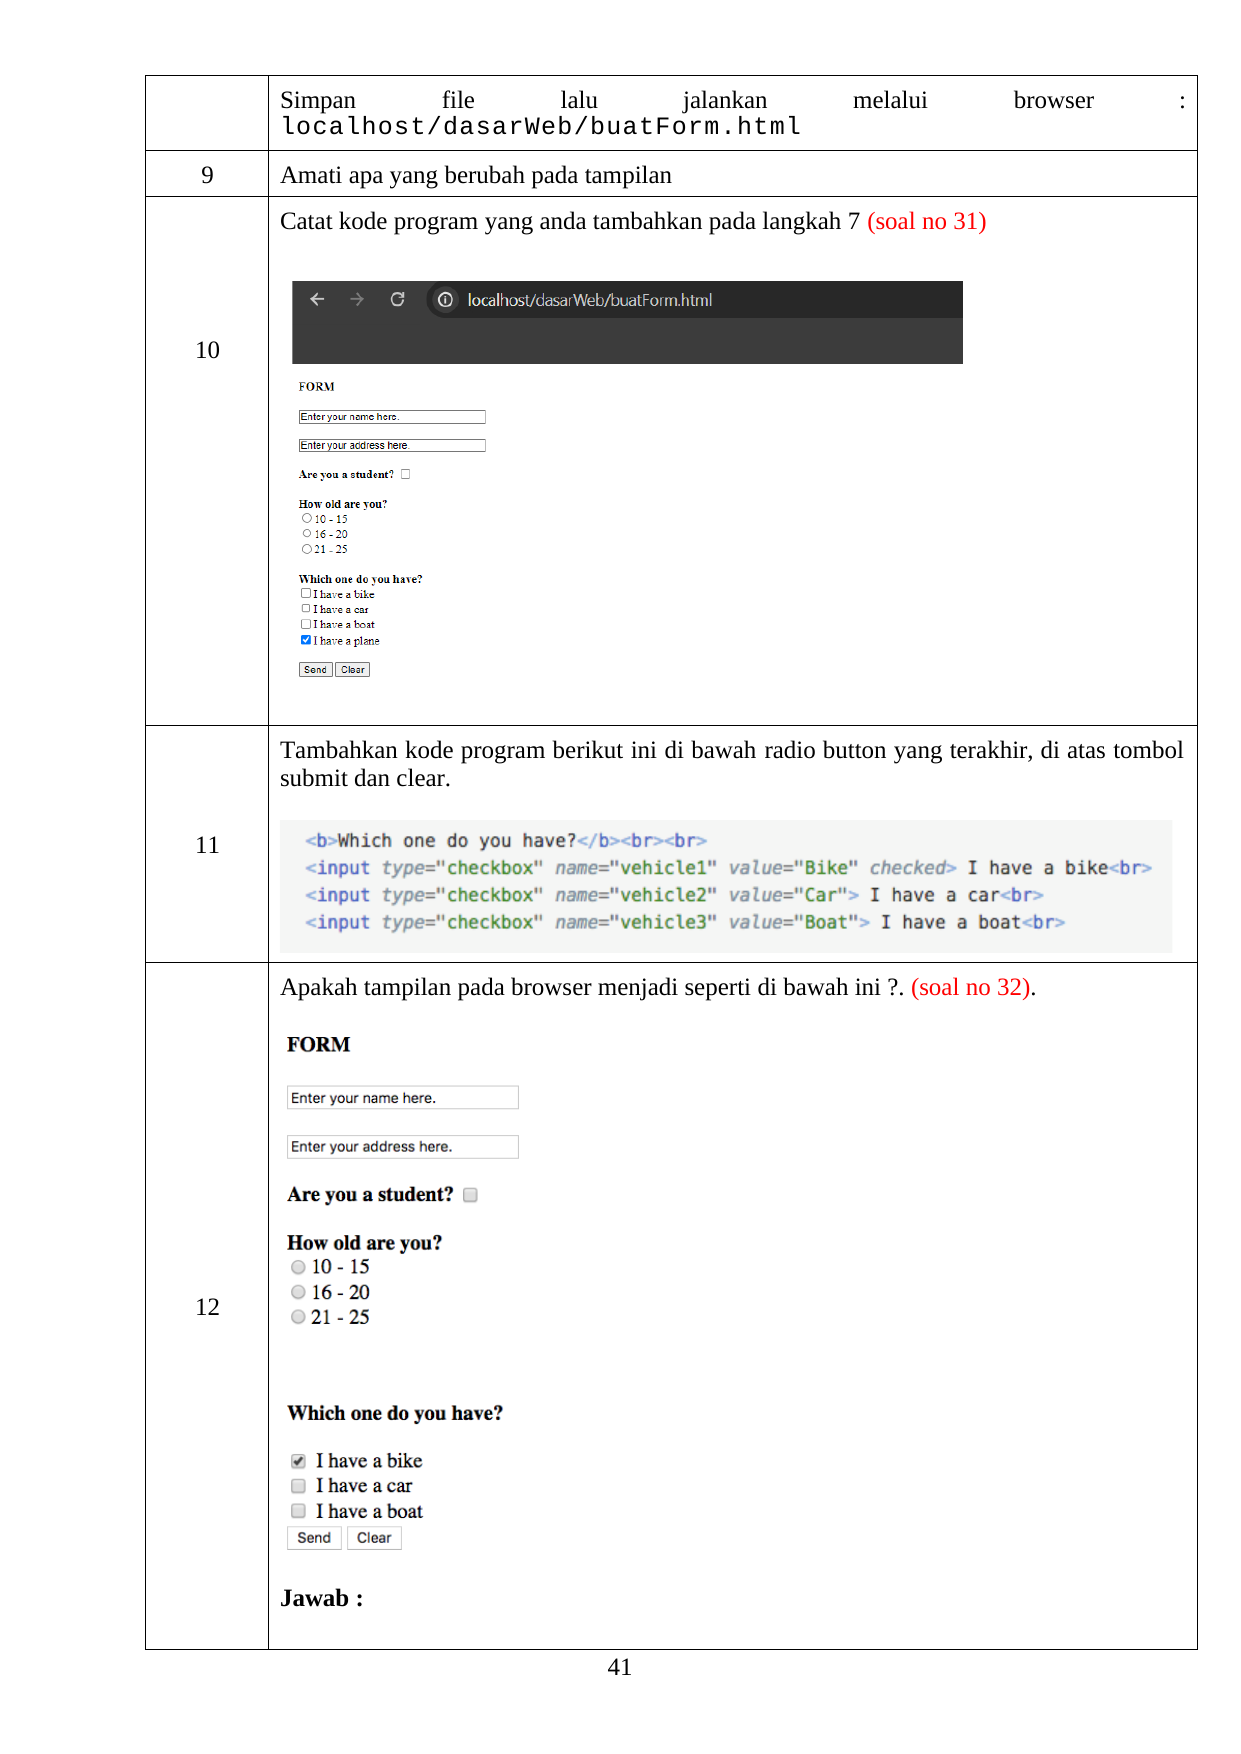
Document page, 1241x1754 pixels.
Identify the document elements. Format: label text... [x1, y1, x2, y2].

picture [287, 1036, 519, 1550]
table_cell 11 [146, 726, 268, 962]
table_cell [269, 963, 1197, 1649]
table_cell 9 [146, 151, 268, 196]
table_cell 10 [146, 197, 268, 725]
picture [292, 281, 963, 687]
table_cell 12 [146, 963, 268, 1649]
table_cell Amati apa yang berubah pada tampilan [269, 151, 1197, 196]
table_cell Tambahkan kode program berikut ini di bawah radio button yang terakhir, di atas tombol submit dan clear. [269, 726, 1197, 962]
picture [279, 820, 1173, 953]
table_header [146, 76, 268, 150]
table_cell Catat kode program yang anda tambahkan pada langkah 7 (soal no 31) [269, 197, 1197, 725]
table_header Simpan file lalu jalankan melalui browser : localhost/dasarWeb/buatForm.html [269, 76, 1197, 150]
